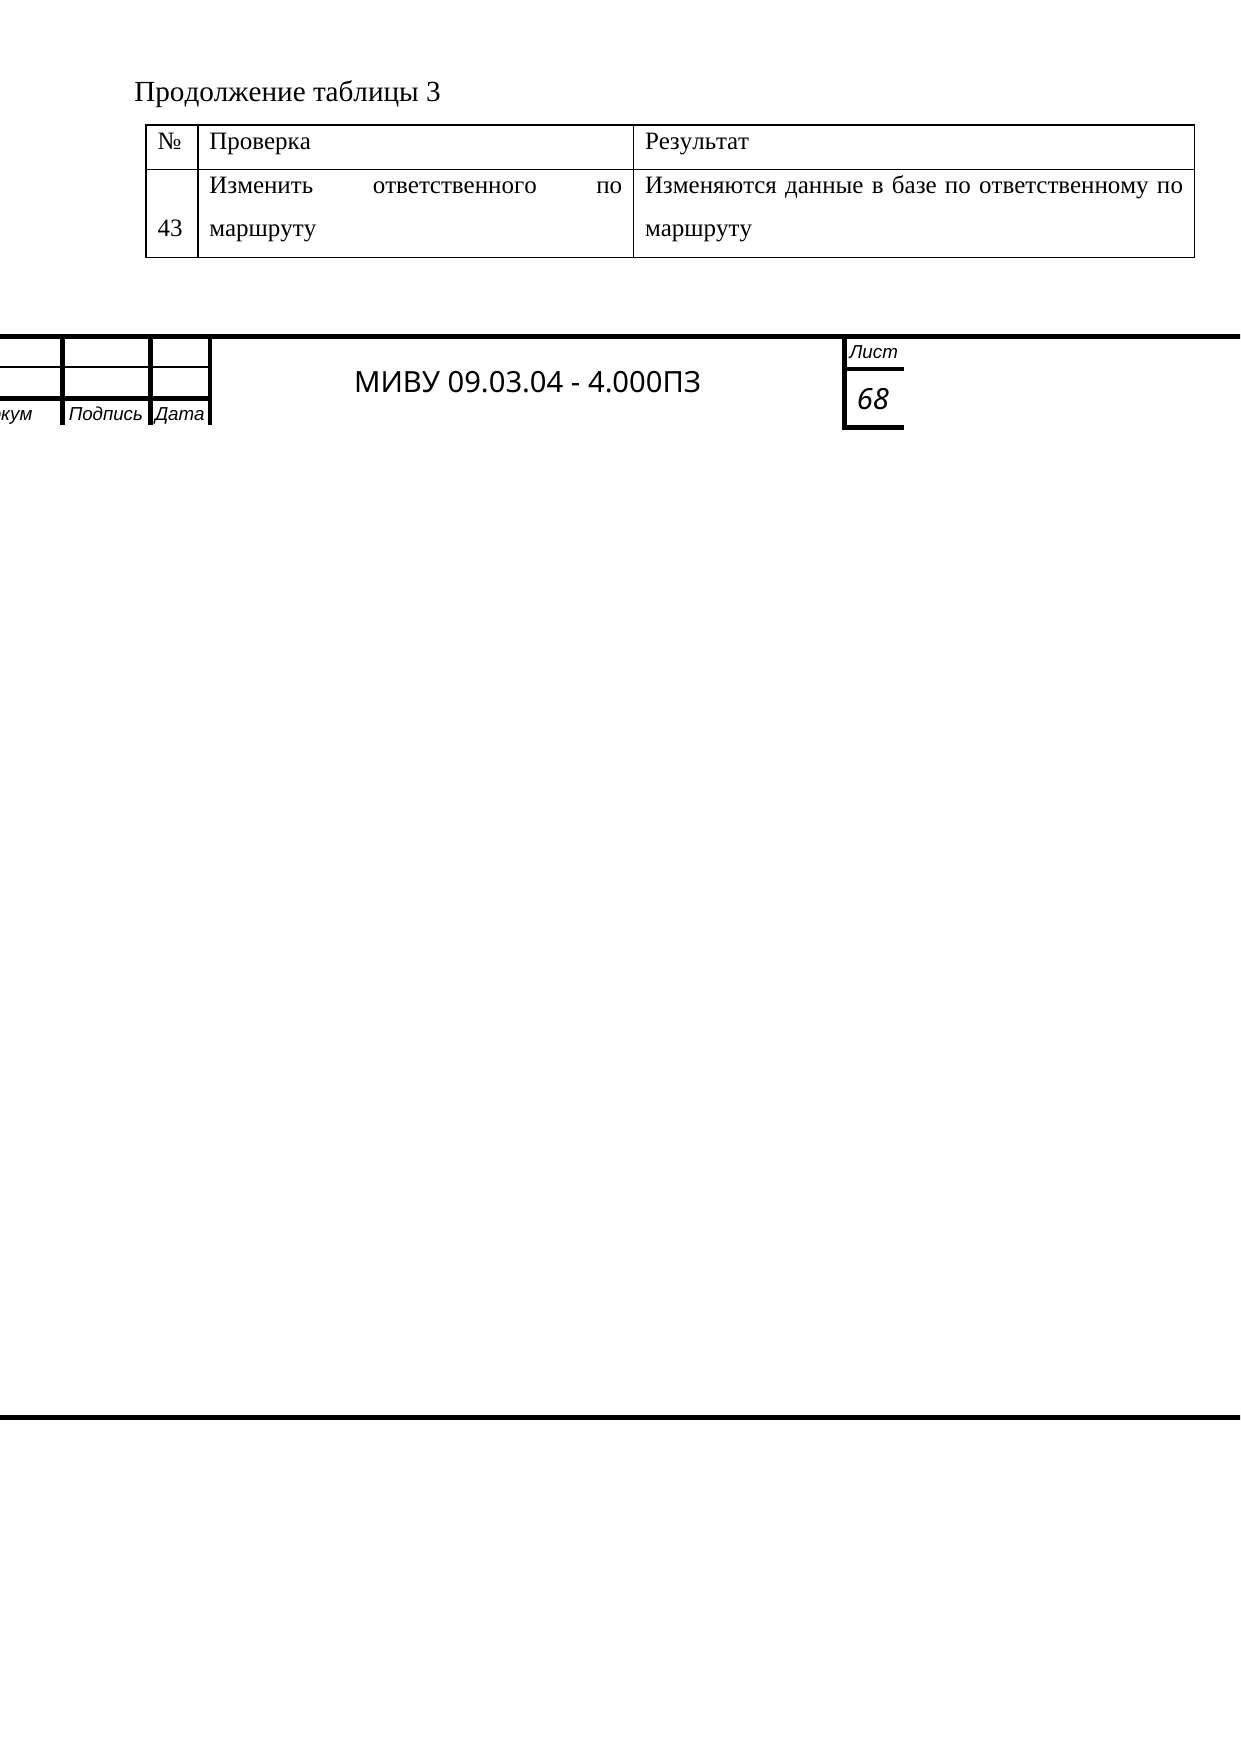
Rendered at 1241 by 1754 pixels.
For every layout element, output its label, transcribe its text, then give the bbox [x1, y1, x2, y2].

table_cell 43 [147, 170, 197, 256]
table_cell Изменить ответственного по маршруту [199, 170, 633, 256]
table_header № [147, 126, 197, 169]
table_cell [634, 170, 1194, 256]
table_header Проверка [199, 126, 633, 169]
table_header Результат [634, 126, 1194, 169]
text Продолжение таблицы 3 [134, 74, 1181, 107]
